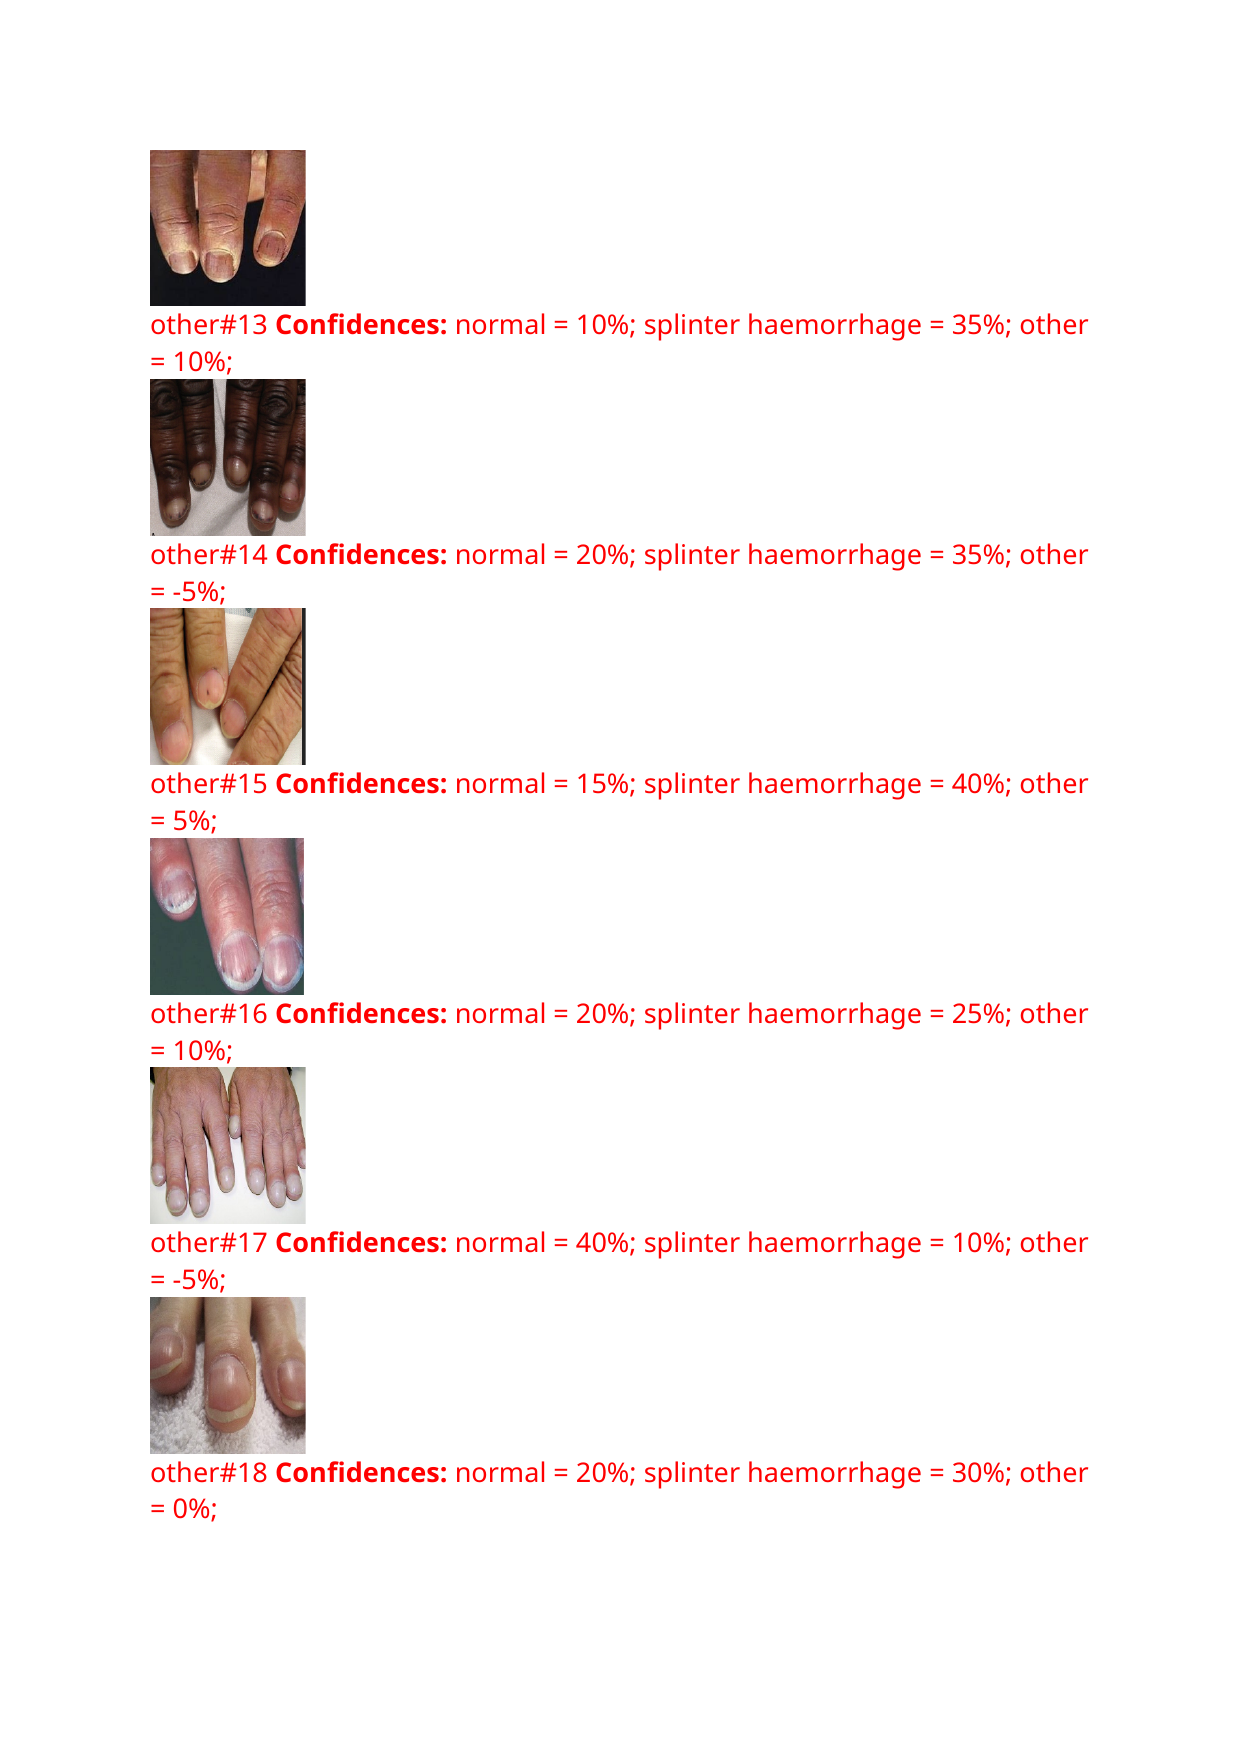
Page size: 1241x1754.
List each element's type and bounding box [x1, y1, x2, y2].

picture [150, 150, 306, 306]
picture [150, 379, 306, 536]
picture [150, 1067, 306, 1224]
picture [150, 838, 306, 995]
picture [150, 1297, 306, 1454]
picture [150, 608, 306, 765]
text [150, 150, 1090, 1527]
